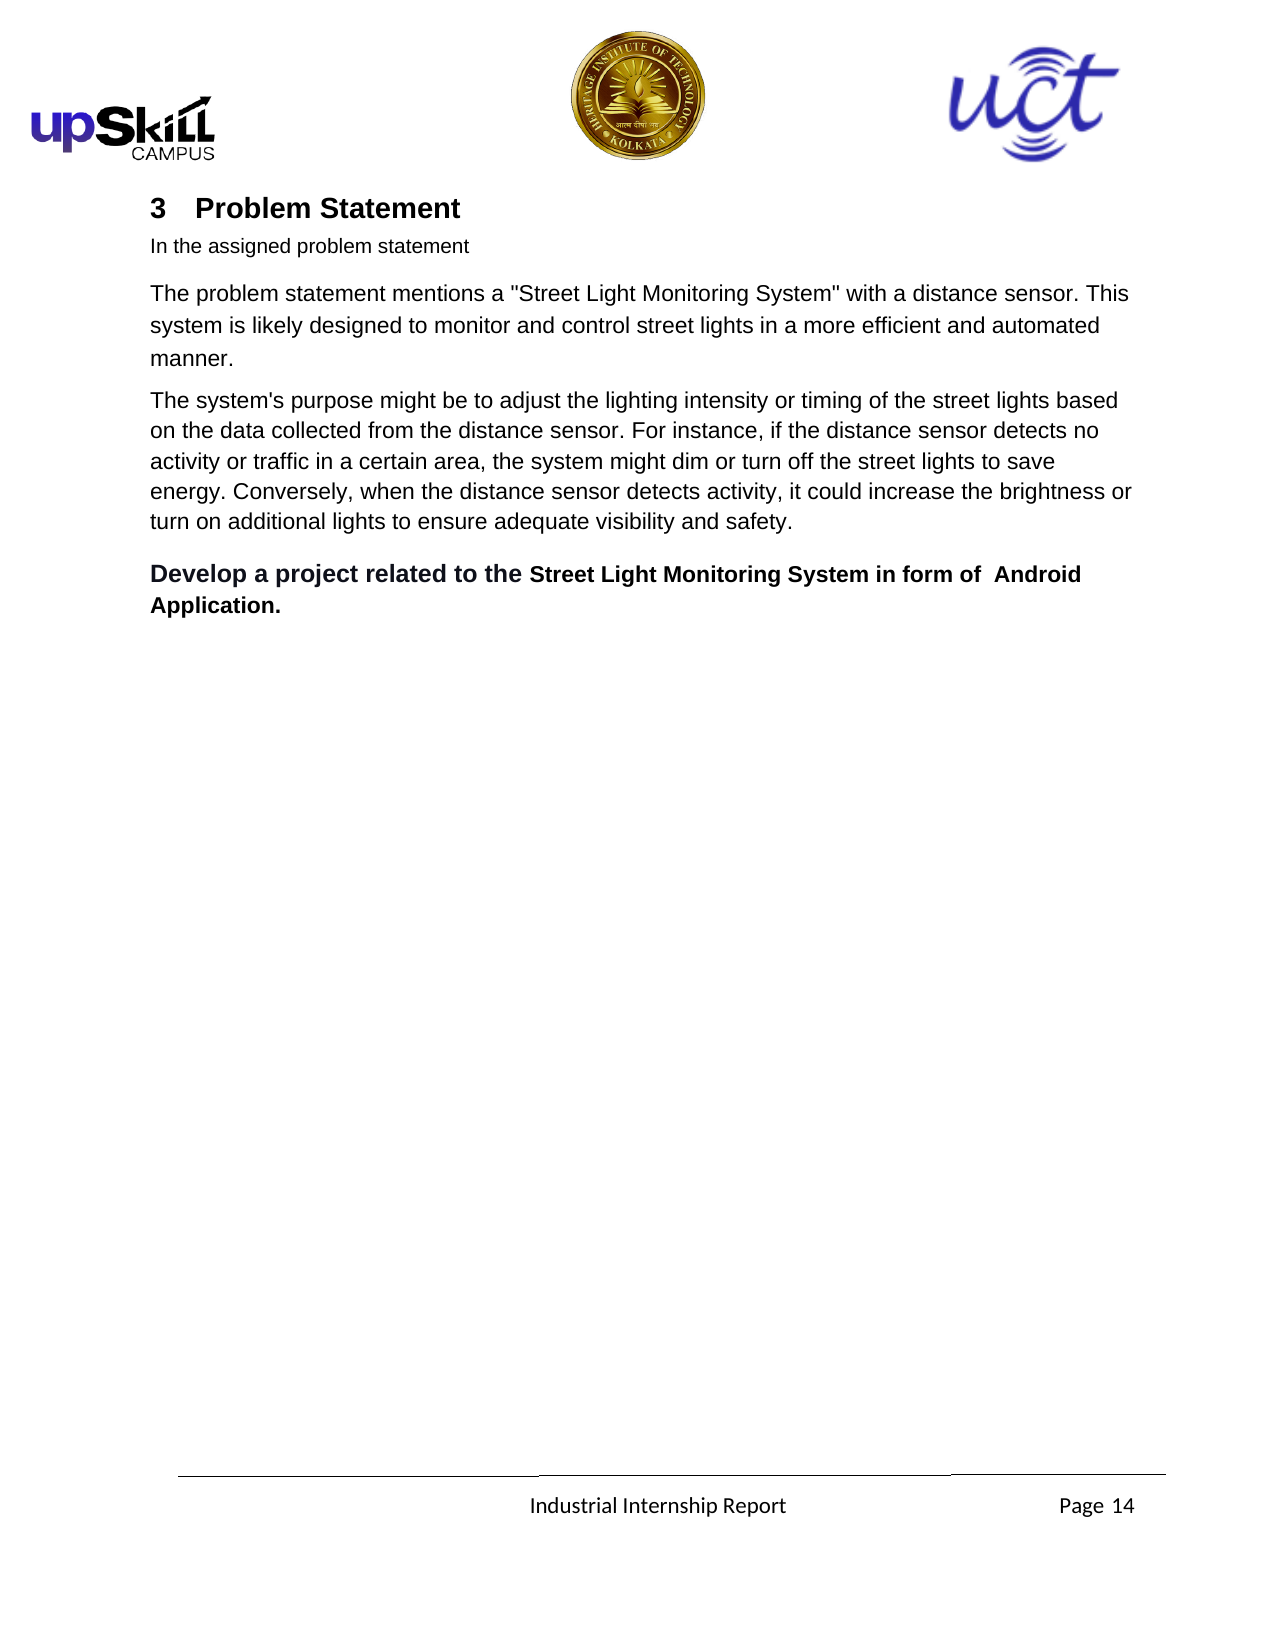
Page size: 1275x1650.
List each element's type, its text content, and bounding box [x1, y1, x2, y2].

text The problem statement mentions a "Street Light Monitoring System" with a distance sensor. This system is likely designed to monitor and control street lights in a more efficient and automated manner. [150, 273, 1134, 372]
text The system's purpose might be to adjust the lighting intensity or timing of the street lights based on the data collected from the distance sensor. For instance, if the distance sensor detects no activity or traffic in a certain area, the system might dim or turn off the street lights to save energy. Conversely, when the distance sensor detects activity, it could increase the brightness or turn on additional lights to ensure adequate visibility and safety. [150, 387, 1134, 534]
picture [946, 38, 1125, 164]
text Develop a project related to the Street Light Monitoring System in form of Android Application. [150, 559, 1134, 618]
picture [0, 83, 246, 164]
picture [567, 28, 708, 164]
subtitle Problem Statement [150, 191, 1134, 225]
text In the assigned problem statement [150, 225, 1134, 258]
